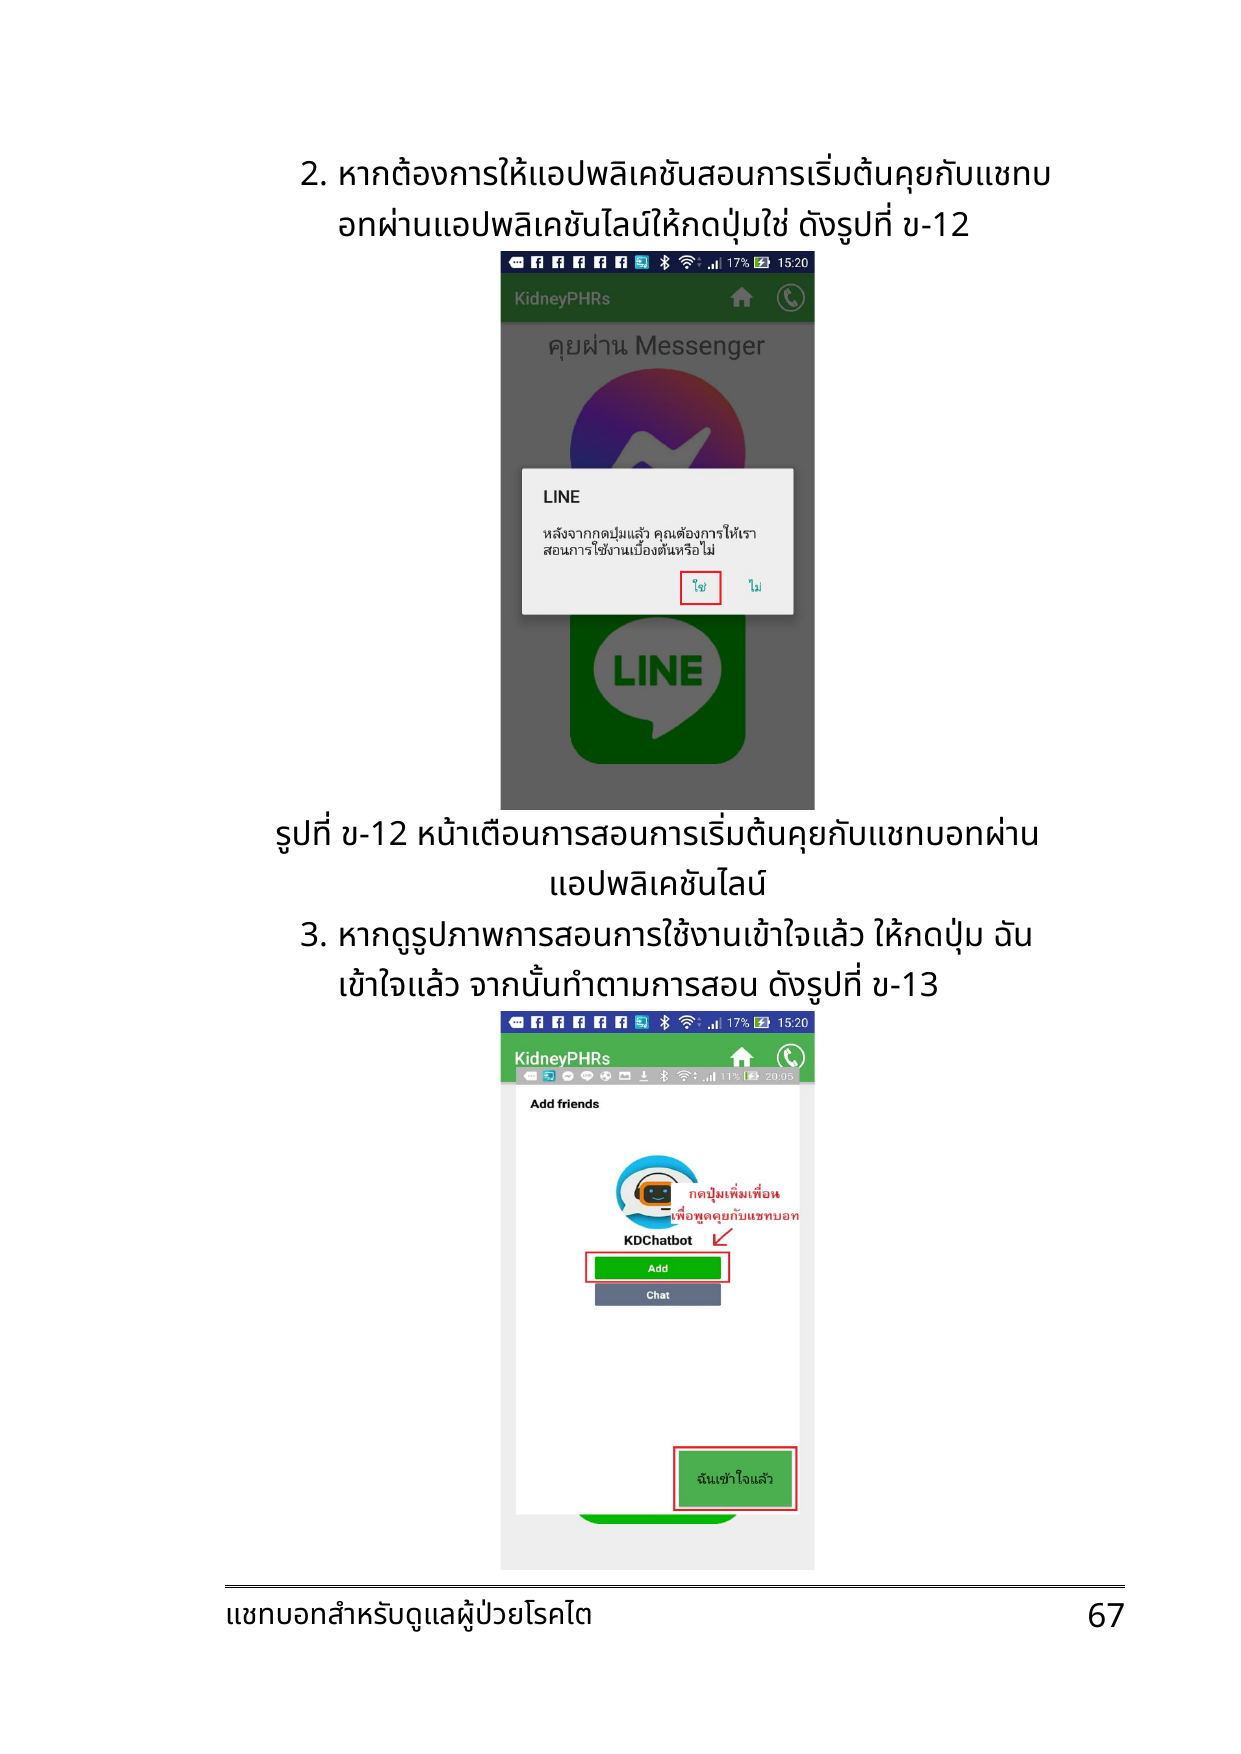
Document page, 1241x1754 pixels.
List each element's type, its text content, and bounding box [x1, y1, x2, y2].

text รูปที่ ข-12 หน้าเตือนการสอนการเริ่มต้นคุยกับแชทบอทผ่านแอปพลิเคชันไลน์ [225, 809, 1090, 910]
picture [500, 1011, 815, 1570]
list หากต้องการให้แอปพลิเคชันสอนการเริ่มต้นคุยกับแชทบอทผ่านแอปพลิเคชันไลน์ให้กดปุ่มใช่ ดังรูปที่ ข-12 [300, 150, 1090, 251]
list หากดูรูปภาพการสอนการใช้งานเข้าใจแล้ว ให้กดปุ่ม ฉันเข้าใจแล้ว จากนั้นทำตามการสอน ดังรูปที่ ข-13 [300, 910, 1090, 1012]
picture [500, 251, 815, 810]
